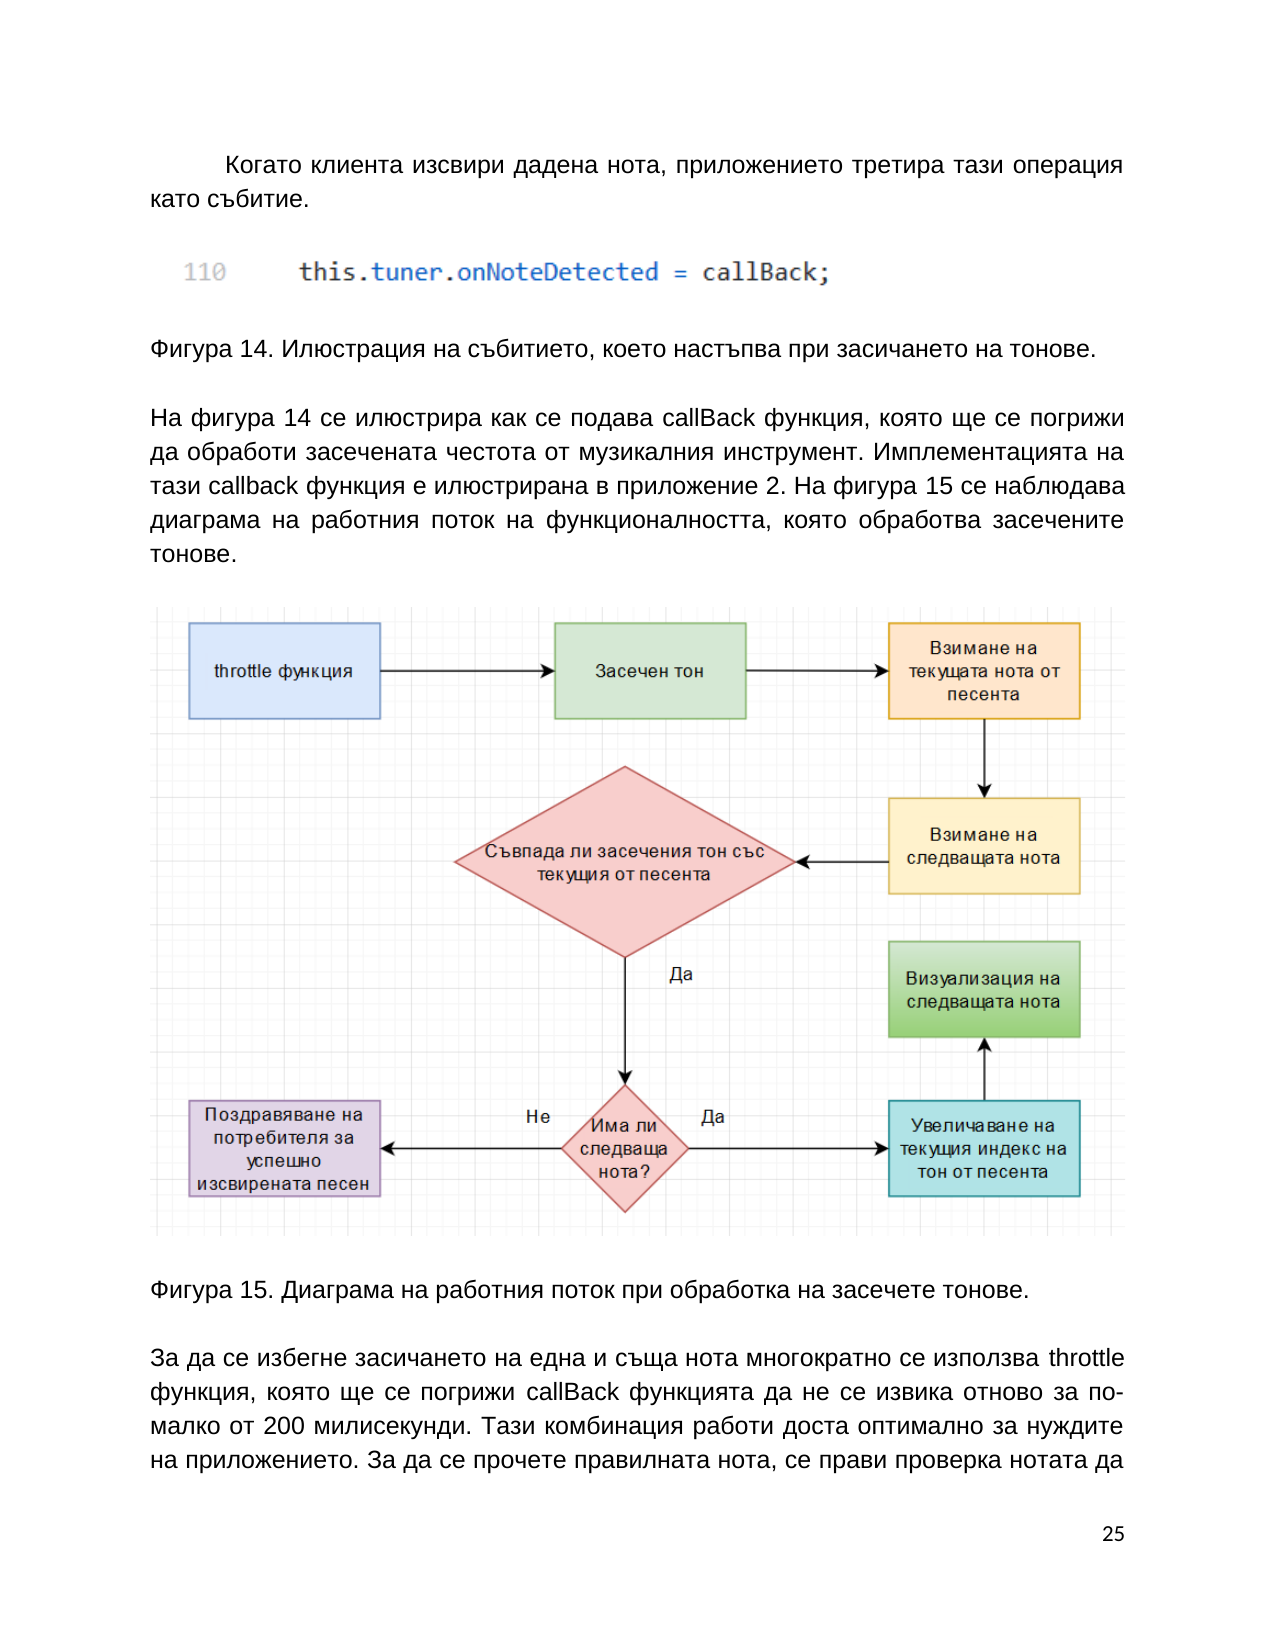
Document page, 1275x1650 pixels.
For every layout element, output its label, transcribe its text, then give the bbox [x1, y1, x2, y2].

text Фигура 15. Диаграма на работния поток при обработка на засечете тонове. [150, 1275, 1125, 1303]
text На фигура 14 се илюстрира как се подава callBack функция, която ще се погрижи да обработи засечената честота от музикалния инструмент. Имплементацията на тази callback функция е илюстрирана в приложение 2. На фигура 15 се наблюдава диаграма на работния поток на функционалността, която обработва засечените тонове. [150, 402, 1125, 568]
text Когато клиента изсвири дадена нота, приложението третира тази операция като събитие. [150, 150, 1125, 213]
picture [150, 607, 1125, 1236]
picture [150, 252, 899, 295]
text Фигура 14. Илюстрация на събитието, което настъпва при засичането на тонове. [150, 334, 1125, 363]
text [150, 1343, 1125, 1474]
